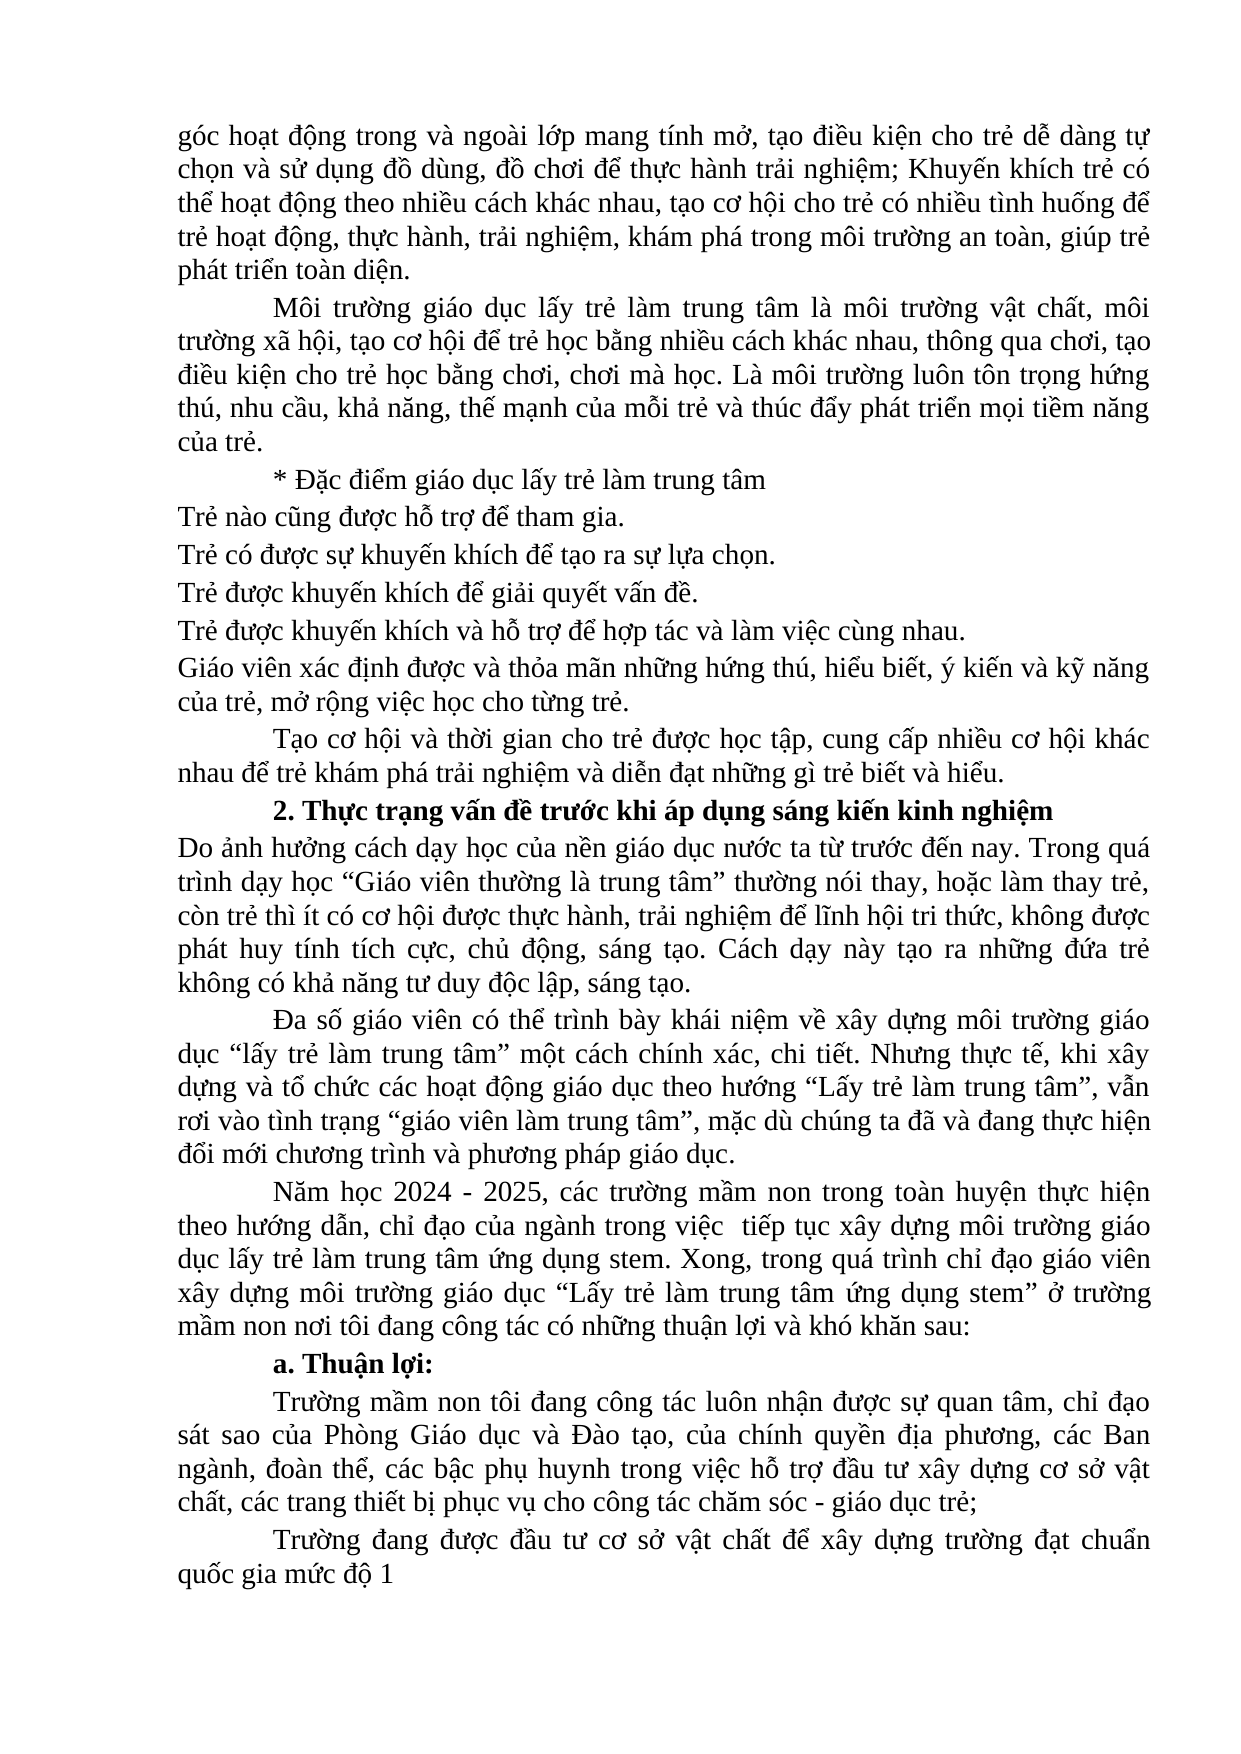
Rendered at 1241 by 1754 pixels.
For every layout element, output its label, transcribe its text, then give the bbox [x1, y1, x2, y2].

text Tạo cơ hội và thời gian cho trẻ được học tập, cung cấp nhiều cơ hội khác nhau để trẻ khám phá trải nghiệm và diễn đạt những gì trẻ biết và hiểu. [177, 722, 1152, 789]
text a. Thuận lợi: [177, 1346, 1152, 1380]
text * Đặc điểm giáo dục lấy trẻ làm trung tâm [177, 462, 1152, 495]
text Năm học 2024 - 2025, các trường mầm non trong toàn huyện thực hiện theo hướng dẫn, chỉ đạo của ngành trong việc tiếp tục xây dựng môi trường giáo dục lấy trẻ làm trung tâm ứng dụng stem. Xong, trong quá trình chỉ đạo giáo viên xây dựng môi trường giáo dục “Lấy trẻ làm trung tâm ứng dụng stem” ở trường mầm non nơi tôi đang công tác có những thuận lợi và khó khăn sau: [177, 1174, 1152, 1342]
text Trẻ được khuyến khích để giải quyết vấn đề. [177, 575, 1152, 608]
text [177, 118, 1152, 286]
text Đa số giáo viên có thể trình bày khái niệm về xây dựng môi trường giáo dục “lấy trẻ làm trung tâm” một cách chính xác, chi tiết. Nhưng thực tế, khi xây dựng và tổ chức các hoạt động giáo dục theo hướng “Lấy trẻ làm trung tâm”, vẫn rơi vào tình trạng “giáo viên làm trung tâm”, mặc dù chúng ta đã và đang thực hiện đổi mới chương trình và phương pháp giáo dục. [177, 1002, 1152, 1170]
text Trẻ nào cũng được hỗ trợ để tham gia. [177, 499, 1152, 533]
text Giáo viên xác định được và thỏa mãn những hứng thú, hiểu biết, ý kiến và kỹ năng của trẻ, mở rộng việc học cho từng trẻ. [177, 650, 1152, 717]
text Môi trường giáo dục lấy trẻ làm trung tâm là môi trường vật chất, môi trường xã hội, tạo cơ hội để trẻ học bằng nhiều cách khác nhau, thông qua chơi, tạo điều kiện cho trẻ học bằng chơi, chơi mà học. Là môi trường luôn tôn trọng hứng thú, nhu cầu, khả năng, thế mạnh của mỗi trẻ và thúc đẩy phát triển mọi tiềm năng của trẻ. [177, 290, 1152, 458]
text Trẻ được khuyến khích và hỗ trợ để hợp tác và làm việc cùng nhau. [177, 613, 1152, 646]
text Trường mầm non tôi đang công tác luôn nhận được sự quan tâm, chỉ đạo sát sao của Phòng Giáo dục và Đào tạo, của chính quyền địa phương, các Ban ngành, đoàn thể, các bậc phụ huynh trong việc hỗ trợ đầu tư xây dựng cơ sở vật chất, các trang thiết bị phục vụ cho công tác chăm sóc - giáo dục trẻ; [177, 1384, 1152, 1518]
text Do ảnh hưởng cách dạy học của nền giáo dục nước ta từ trước đến nay. Trong quá trình dạy học “Giáo viên thường là trung tâm” thường nói thay, hoặc làm thay trẻ, còn trẻ thì ít có cơ hội được thực hành, trải nghiệm để lĩnh hội tri thức, không được phát huy tính tích cực, chủ động, sáng tạo. Cách dạy này tạo ra những đứa trẻ không có khả năng tư duy độc lập, sáng tạo. [177, 831, 1152, 998]
text 2. Thực trạng vấn đề trước khi áp dụng sáng kiến kinh nghiệm [177, 793, 1152, 826]
text Trường đang được đầu tư cơ sở vật chất để xây dựng trường đạt chuẩn quốc gia mức độ 1 [177, 1522, 1152, 1589]
text Trẻ có được sự khuyến khích để tạo ra sự lựa chọn. [177, 537, 1152, 571]
